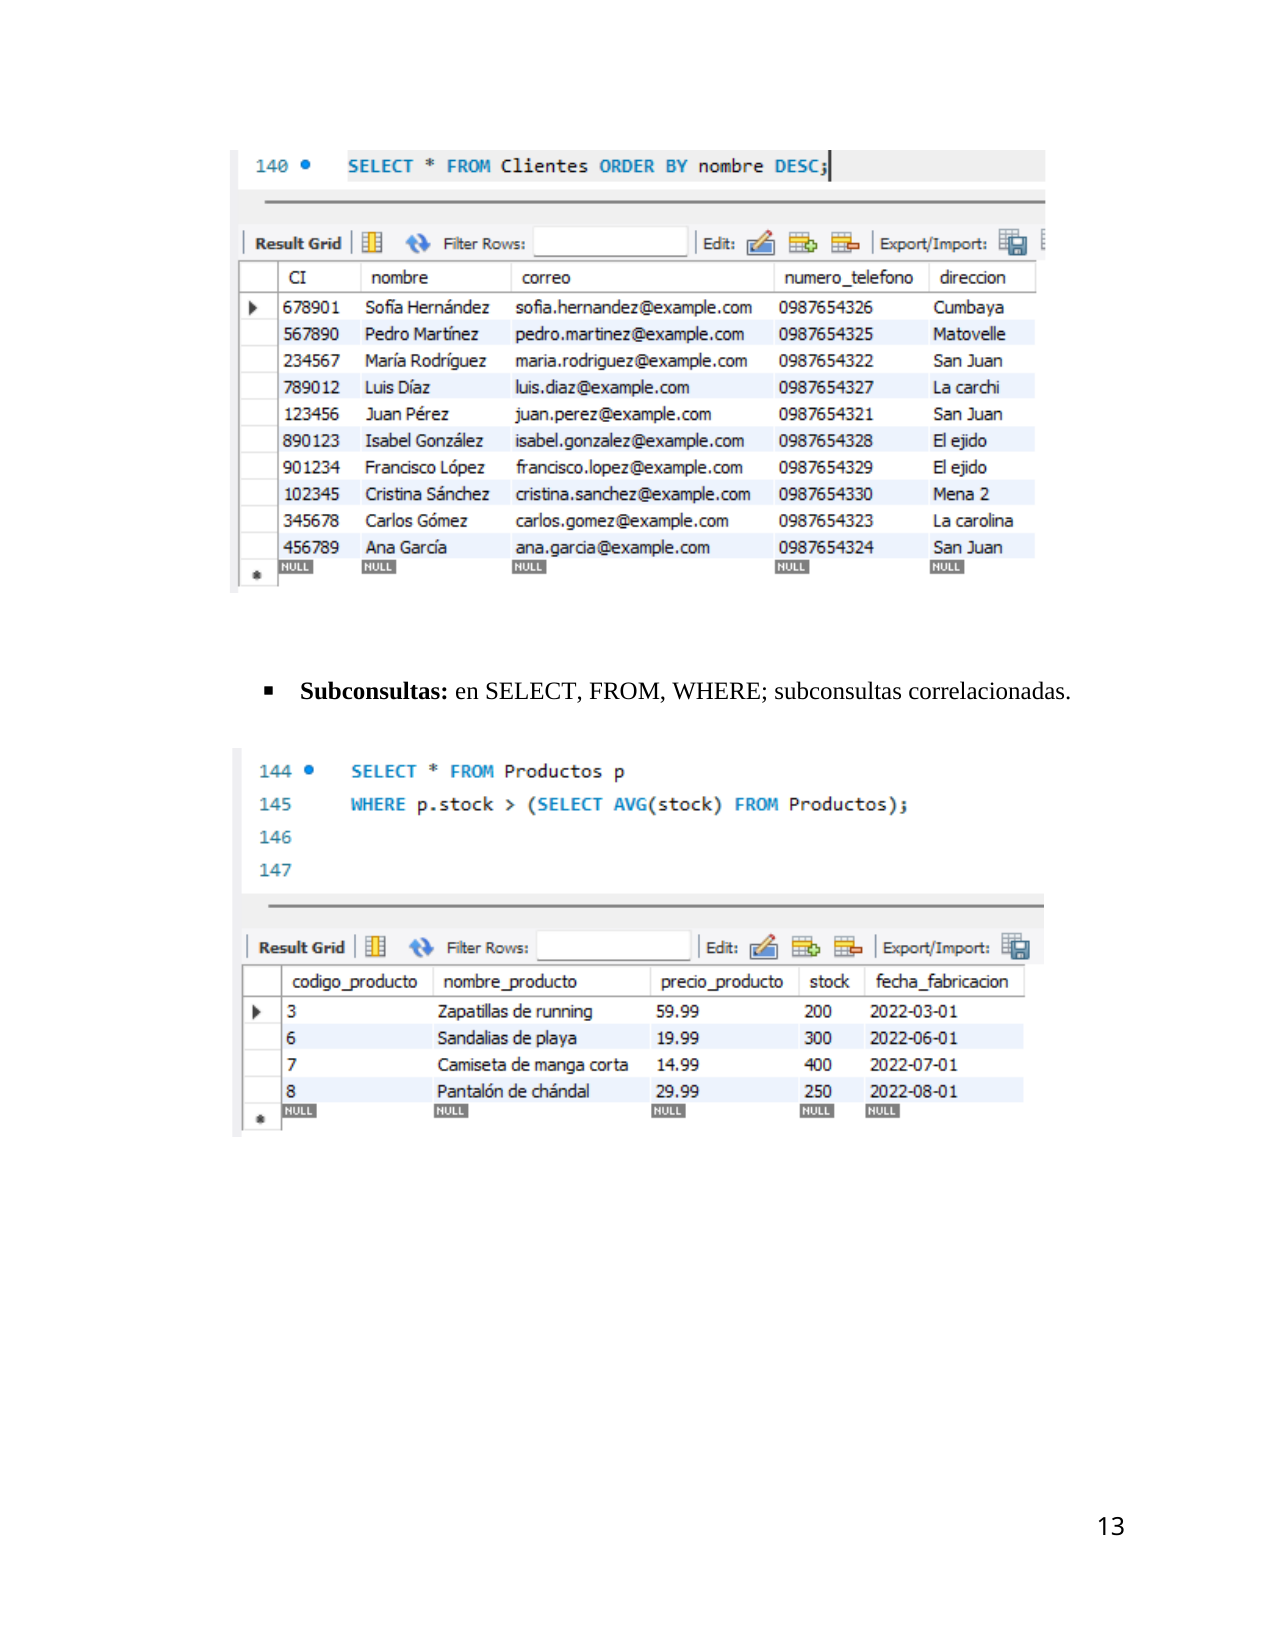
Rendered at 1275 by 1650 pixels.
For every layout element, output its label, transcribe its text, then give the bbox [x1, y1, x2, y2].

list Subconsultas: en SELECT, FROM, WHERE; subconsultas correlacionadas. [262, 676, 1125, 705]
picture [231, 748, 1044, 1137]
picture [229, 150, 1046, 593]
